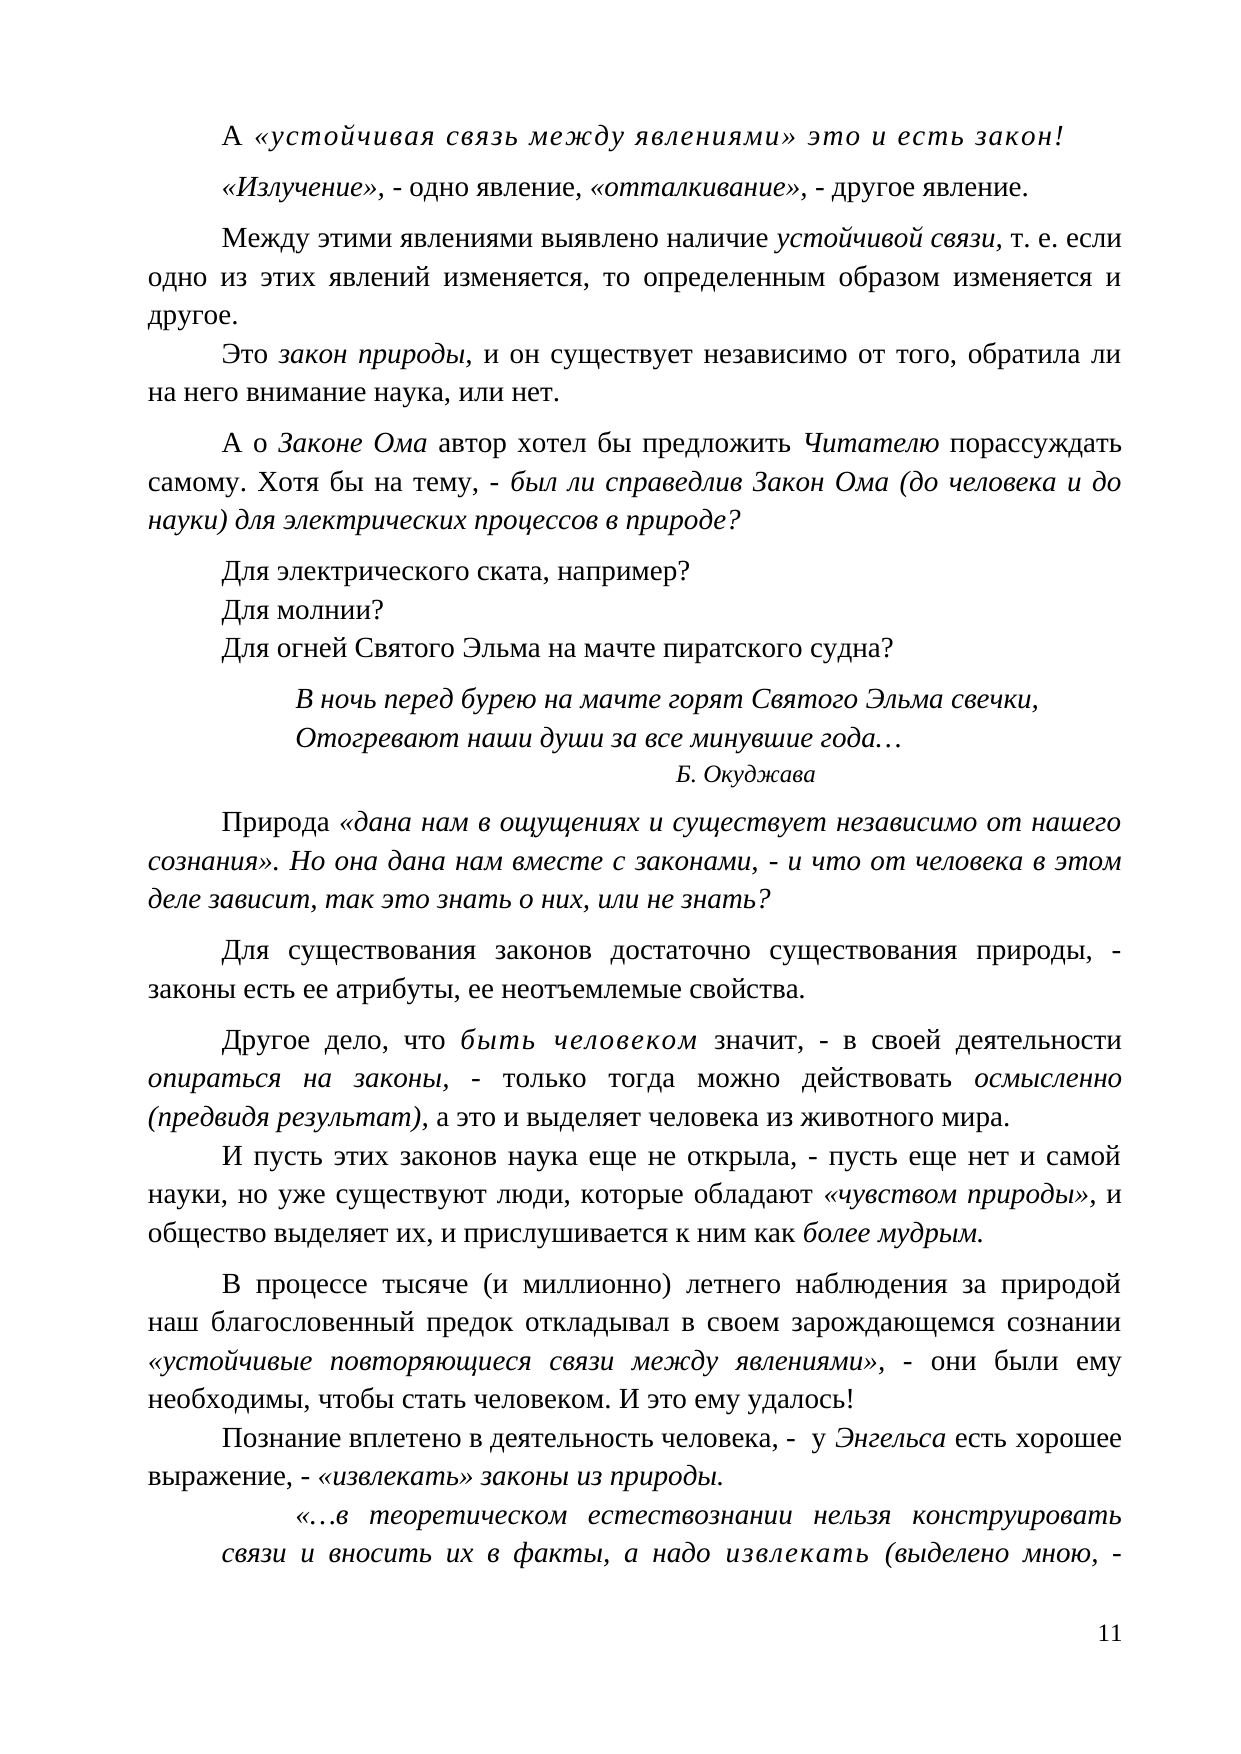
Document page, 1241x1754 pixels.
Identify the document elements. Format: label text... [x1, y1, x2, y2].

text «Излучение», - одно явление, «отталкивание», - другое явление. [148, 169, 1122, 203]
text Для существования законов достаточно существования природы, - законы есть ее атрибуты, ее неотъемлемые свойства. [148, 932, 1122, 1004]
text Для молнии? [148, 592, 1122, 626]
text А «устойчивая связь между явлениями» это и есть закон! [148, 118, 1122, 152]
text Между этими явлениями выявлено наличие устойчивой связи, т. е. если одно из этих явлений изменяется, то определенным образом изменяется и другое. [148, 220, 1122, 331]
text Другое дело, что быть человеком значит, - в своей деятельности опираться на законы, - только тогда можно действовать осмысленно (предвидя результат), а это и выделяет человека из животного мира. [148, 1022, 1122, 1133]
text Б. Окуджава [369, 759, 1122, 787]
text Для огней Святого Эльма на мачте пиратского судна? [148, 631, 1122, 664]
text Для электрического ската, например? [148, 553, 1122, 587]
text В ночь перед бурею на мачте горят Святого Эльма свечки, [295, 682, 1122, 715]
text Природа «дана нам в ощущениях и существует независимо от нашего сознания». Но она дана нам вместе с законами, - и что от человека в этом деле зависит, так это знать о них, или не знать? [148, 804, 1122, 915]
text Познание вплетено в деятельность человека, - у Энгельса есть хорошее выражение, - «извлекать» законы из природы. [148, 1420, 1122, 1492]
text В процессе тысяче (и миллионно) летнего наблюдения за природой наш благословенный предок откладывал в своем зарождающемся сознании «устойчивые повторяющиеся связи между явлениями», - они были ему необходимы, чтобы стать человеком. И это ему удалось! [148, 1266, 1122, 1415]
text А о Законе Ома автор хотел бы предложить Читателю порассуждать самому. Хотя бы на тему, - был ли справедлив Закон Ома (до человека и до науки) для электрических процессов в природе? [148, 425, 1122, 536]
text Отогревают наши души за все минувшие года… [295, 720, 1122, 754]
text Это закон природы, и он существует независимо от того, обратила ли на него внимание наука, или нет. [148, 336, 1122, 408]
text И пусть этих законов наука еще не открыла, - пусть еще нет и самой науки, но уже существуют люди, которые обладают «чувством природы», и общество выделяет их, и прислушивается к ним как более мудрым. [148, 1138, 1122, 1248]
